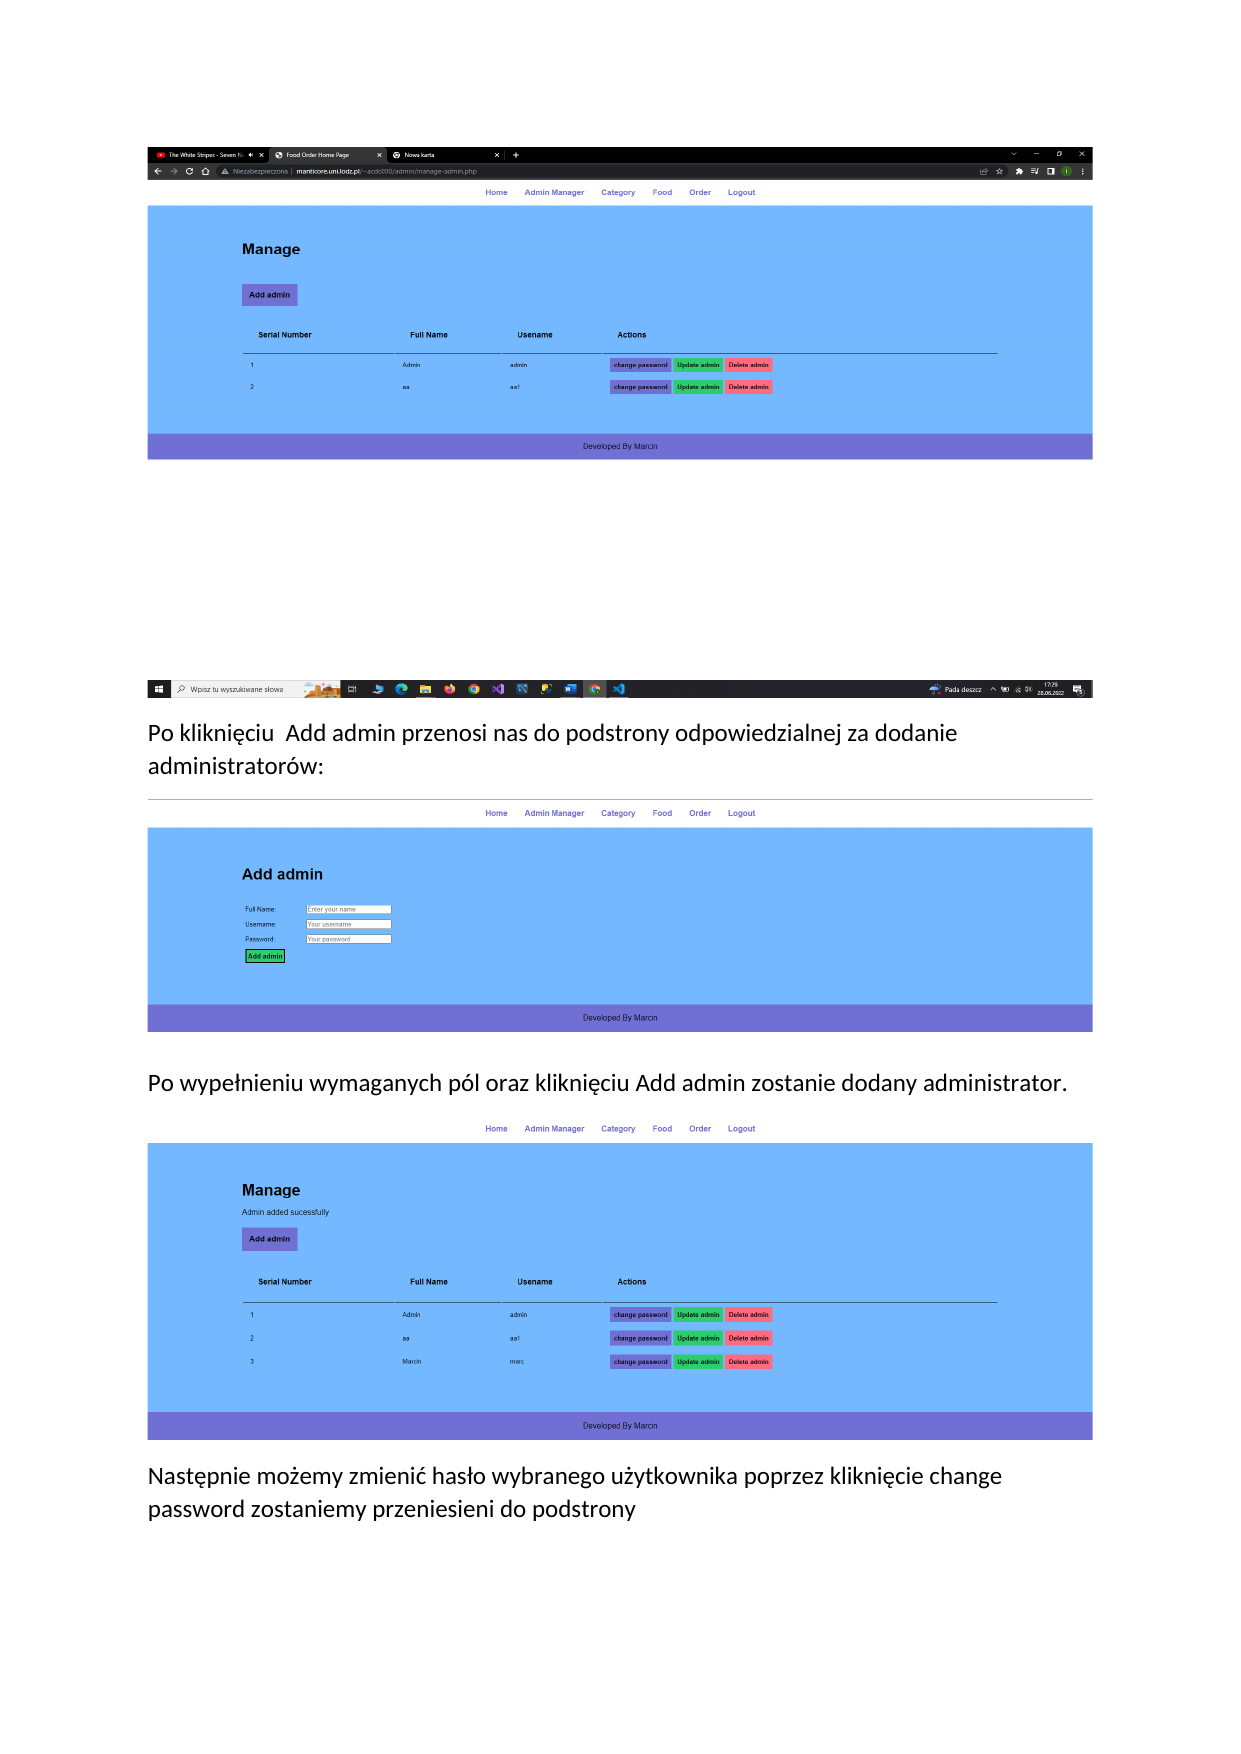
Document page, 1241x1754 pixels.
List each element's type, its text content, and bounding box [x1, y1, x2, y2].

text Następnie możemy zmienić hasło wybranego użytkownika poprzez kliknięcie change password zostaniemy przeniesieni do podstrony [148, 1460, 1093, 1523]
picture [147, 1116, 1093, 1442]
text Po wypełnieniu wymaganych pól oraz kliknięciu Add admin zostanie dodany administrator. [148, 1067, 1093, 1097]
picture [147, 799, 1093, 1048]
text Po kliknięciu Add admin przenosi nas do podstrony odpowiedzialnej za dodanie administratorów: [148, 717, 1093, 780]
picture [147, 147, 1093, 698]
